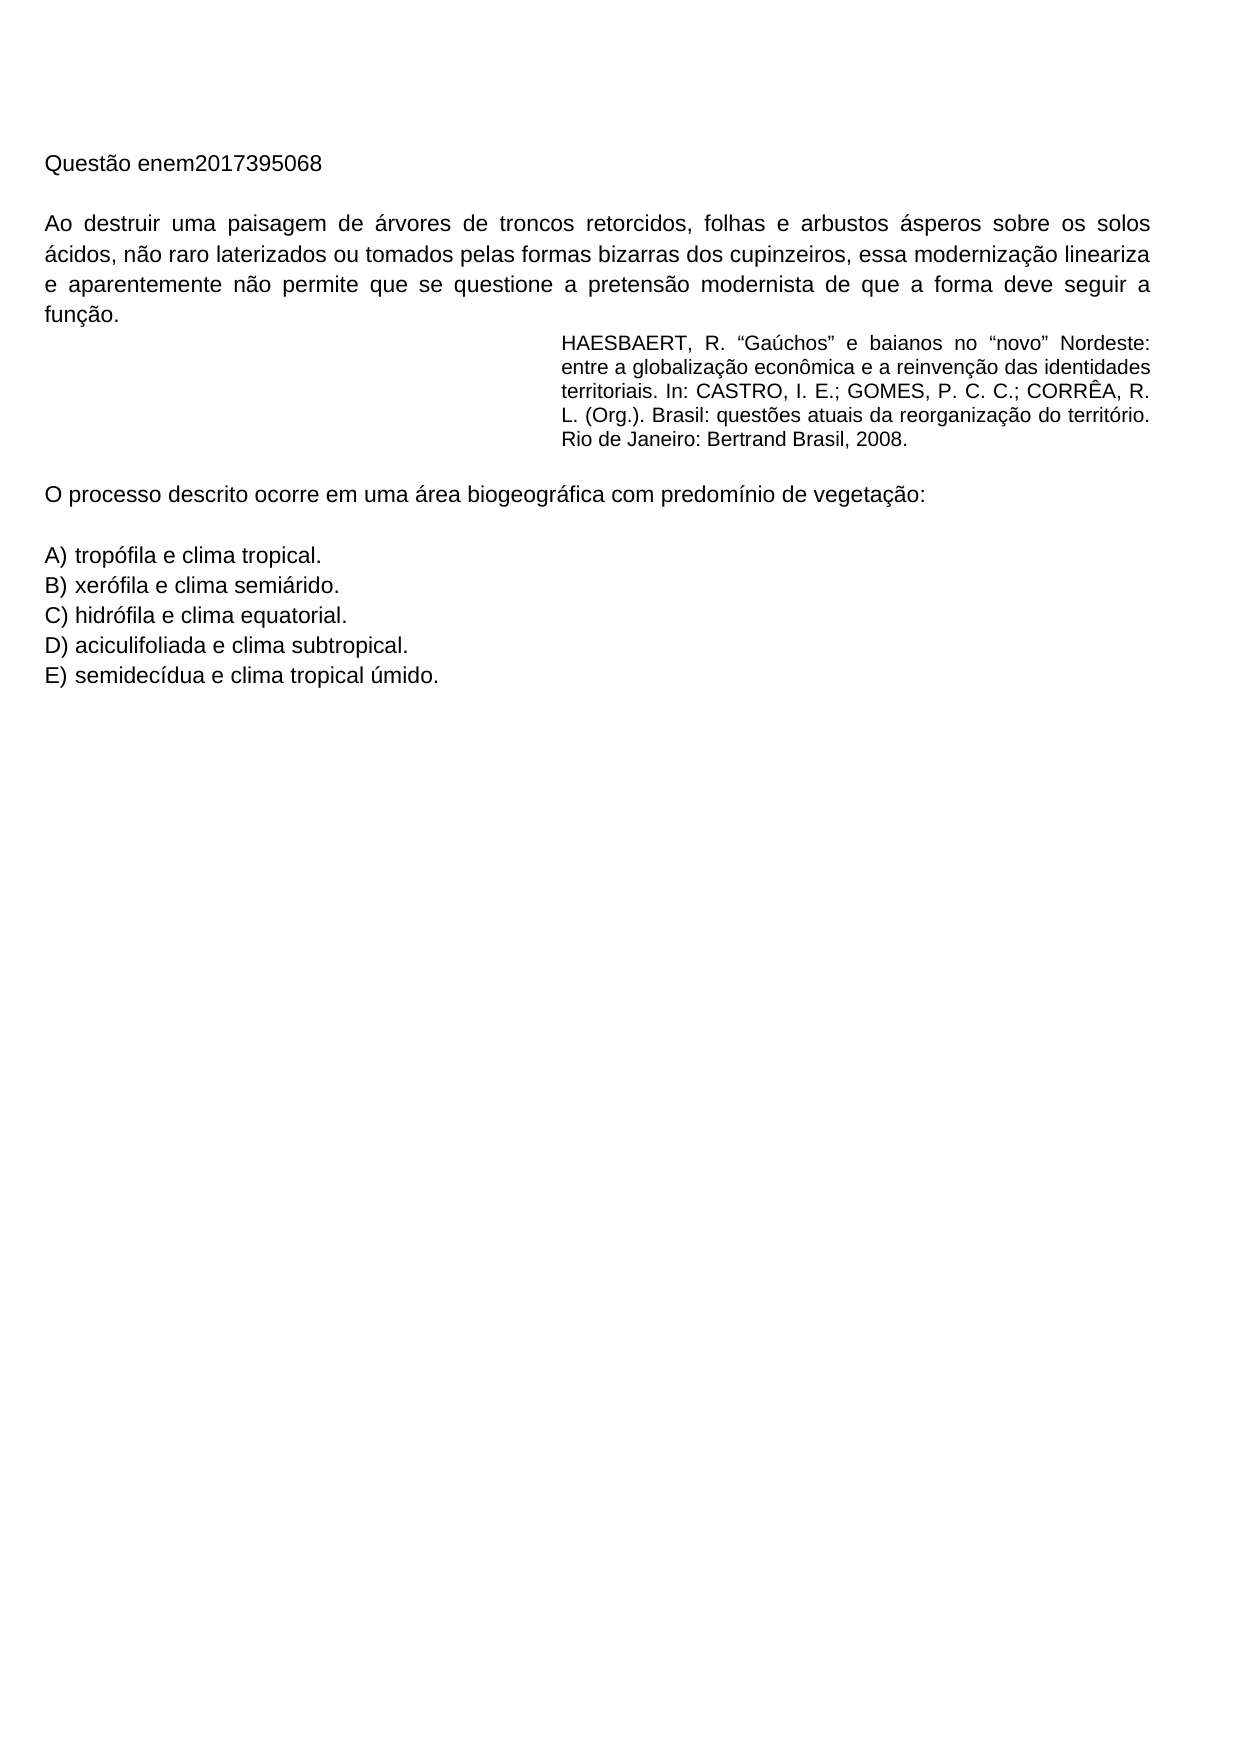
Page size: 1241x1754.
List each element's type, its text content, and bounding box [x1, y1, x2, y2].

text Questão enem2017395068 [44, 150, 1151, 176]
text HAESBAERT, R. “Gaúchos” e baianos no “novo” Nordeste: entre a globalização econômica e a reinvenção das identidades territoriais. In: CASTRO, I. E.; GOMES, P. C. C.; CORRÊA, R. L. (Org.). Brasil: questões atuais da reorganização do território. Rio de Janeiro: Bertrand Brasil, 2008. [561, 331, 1151, 451]
list tropófila e clima tropical. [44, 542, 1151, 568]
list aciculifoliada e clima subtropical. [44, 632, 1151, 659]
list hidrófila e clima equatorial. [44, 602, 1151, 628]
text O processo descrito ocorre em uma área biogeográfica com predomínio de vegetação: [44, 481, 1151, 508]
list xerófila e clima semiárido. [44, 572, 1151, 598]
list semidecídua e clima tropical úmido. [44, 662, 1151, 689]
text Ao destruir uma paisagem de árvores de troncos retorcidos, folhas e arbustos ásperos sobre os solos ácidos, não raro laterizados ou tomados pelas formas bizarras dos cupinzeiros, essa modernização lineariza e aparentemente não permite que se questione a pretensão modernista de que a forma deve seguir a função. [44, 210, 1151, 327]
